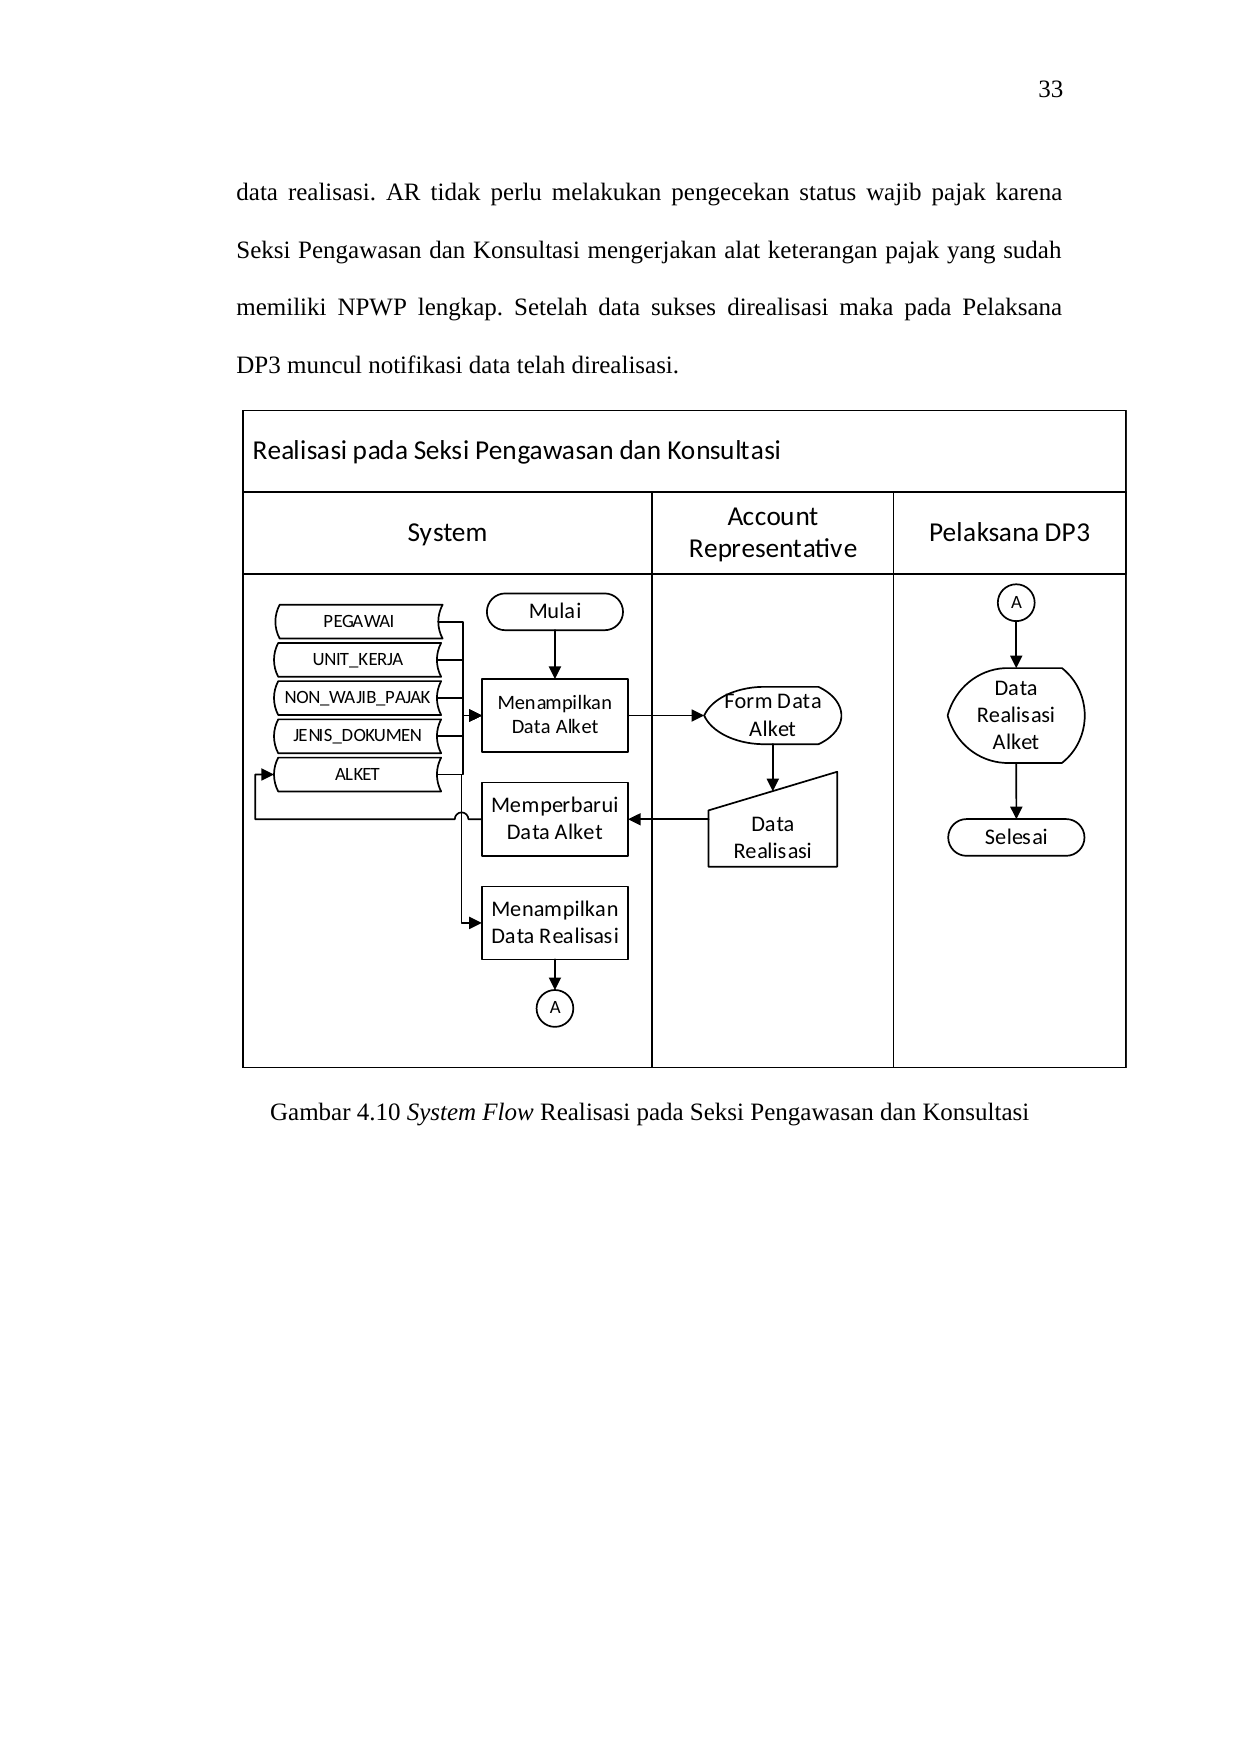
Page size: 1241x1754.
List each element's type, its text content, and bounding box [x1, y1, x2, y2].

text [236, 177, 1063, 378]
text Gambar 4.10 System Flow Realisasi pada Seksi Pengawasan dan Konsultasi [236, 1097, 1063, 1125]
